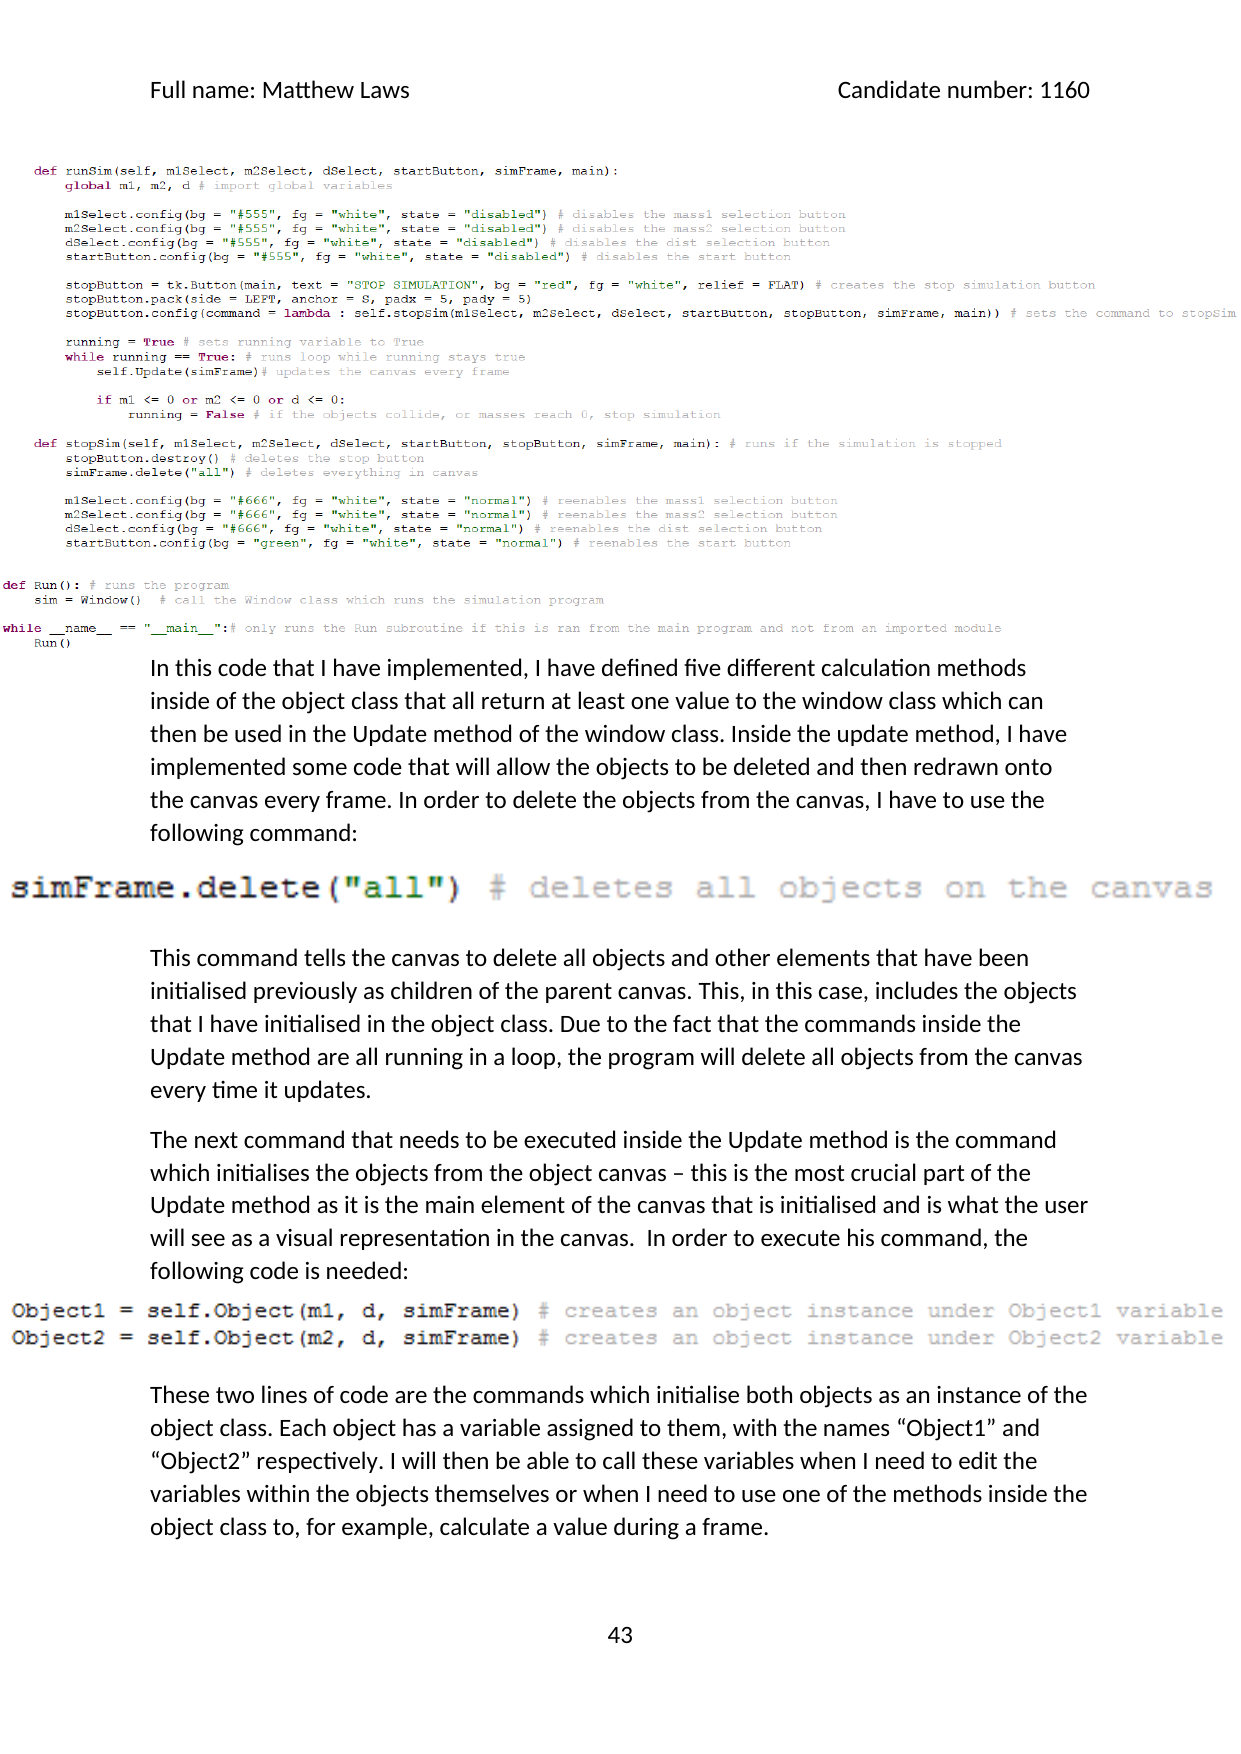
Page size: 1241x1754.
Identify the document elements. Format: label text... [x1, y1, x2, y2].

text In this code that I have implemented, I have defined five different calculation methods inside of the object class that all return at least one value to the window class which can then be used in the Update method of the window class. Inside the update method, I have implemented some code that will allow the objects to be deleted and then redrawn onto the canvas every frame. In order to delete the objects from the canvas, I have to use the following command: [150, 650, 1090, 847]
text These two lines of code are the commands which initialise both objects as an instance of the object class. Each object has a variable assigned to them, with the names “Object1” and “Object2” respectively. I will then be able to call these variables when I need to edit the variables within the objects themselves or when I need to use one of the methods inside the object class to, for example, calculate a value during a frame. [150, 1358, 1090, 1541]
text This command tells the canvas to delete all objects and other elements that have been initialised previously as children of the parent canvas. This, in this case, includes the objects that I have initialised in the object class. Due to the fact that the commands inside the Update method are all running in a loop, the program will delete all objects from the canvas every time it updates. [150, 922, 1090, 1105]
text The next command that needs to be executed inside the Update method is the command which initialises the objects from the object canvas – this is the most crucial part of the Update method as it is the main element of the canvas that is initialised and is what the user will see as a visual representation in the canvas. In order to execute his command, the following code is needed: [150, 1124, 1090, 1286]
picture [0, 150, 1241, 650]
